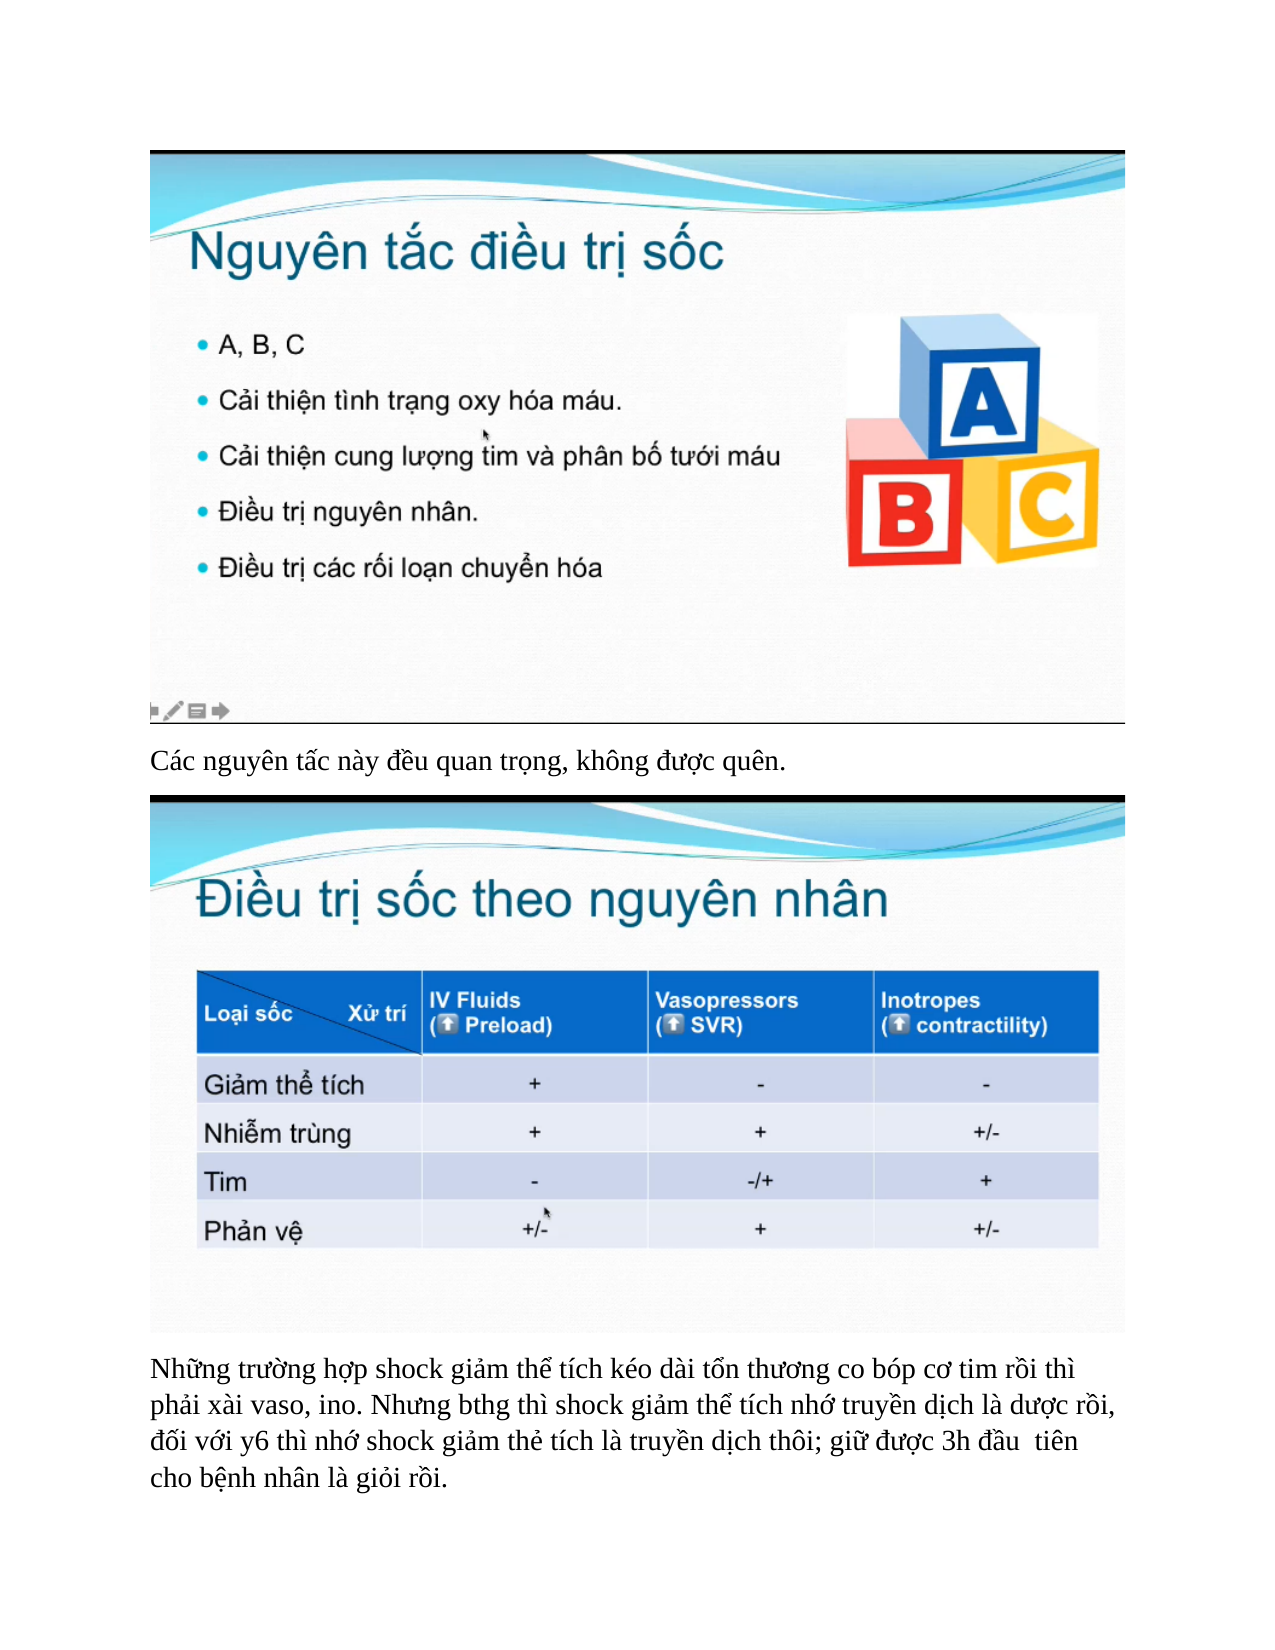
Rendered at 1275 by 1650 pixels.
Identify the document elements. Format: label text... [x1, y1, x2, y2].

picture [150, 795, 1125, 1333]
text Các nguyên tấc này đều quan trọng, không được quên. [150, 743, 1125, 776]
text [150, 1351, 1125, 1493]
picture [150, 150, 1125, 724]
